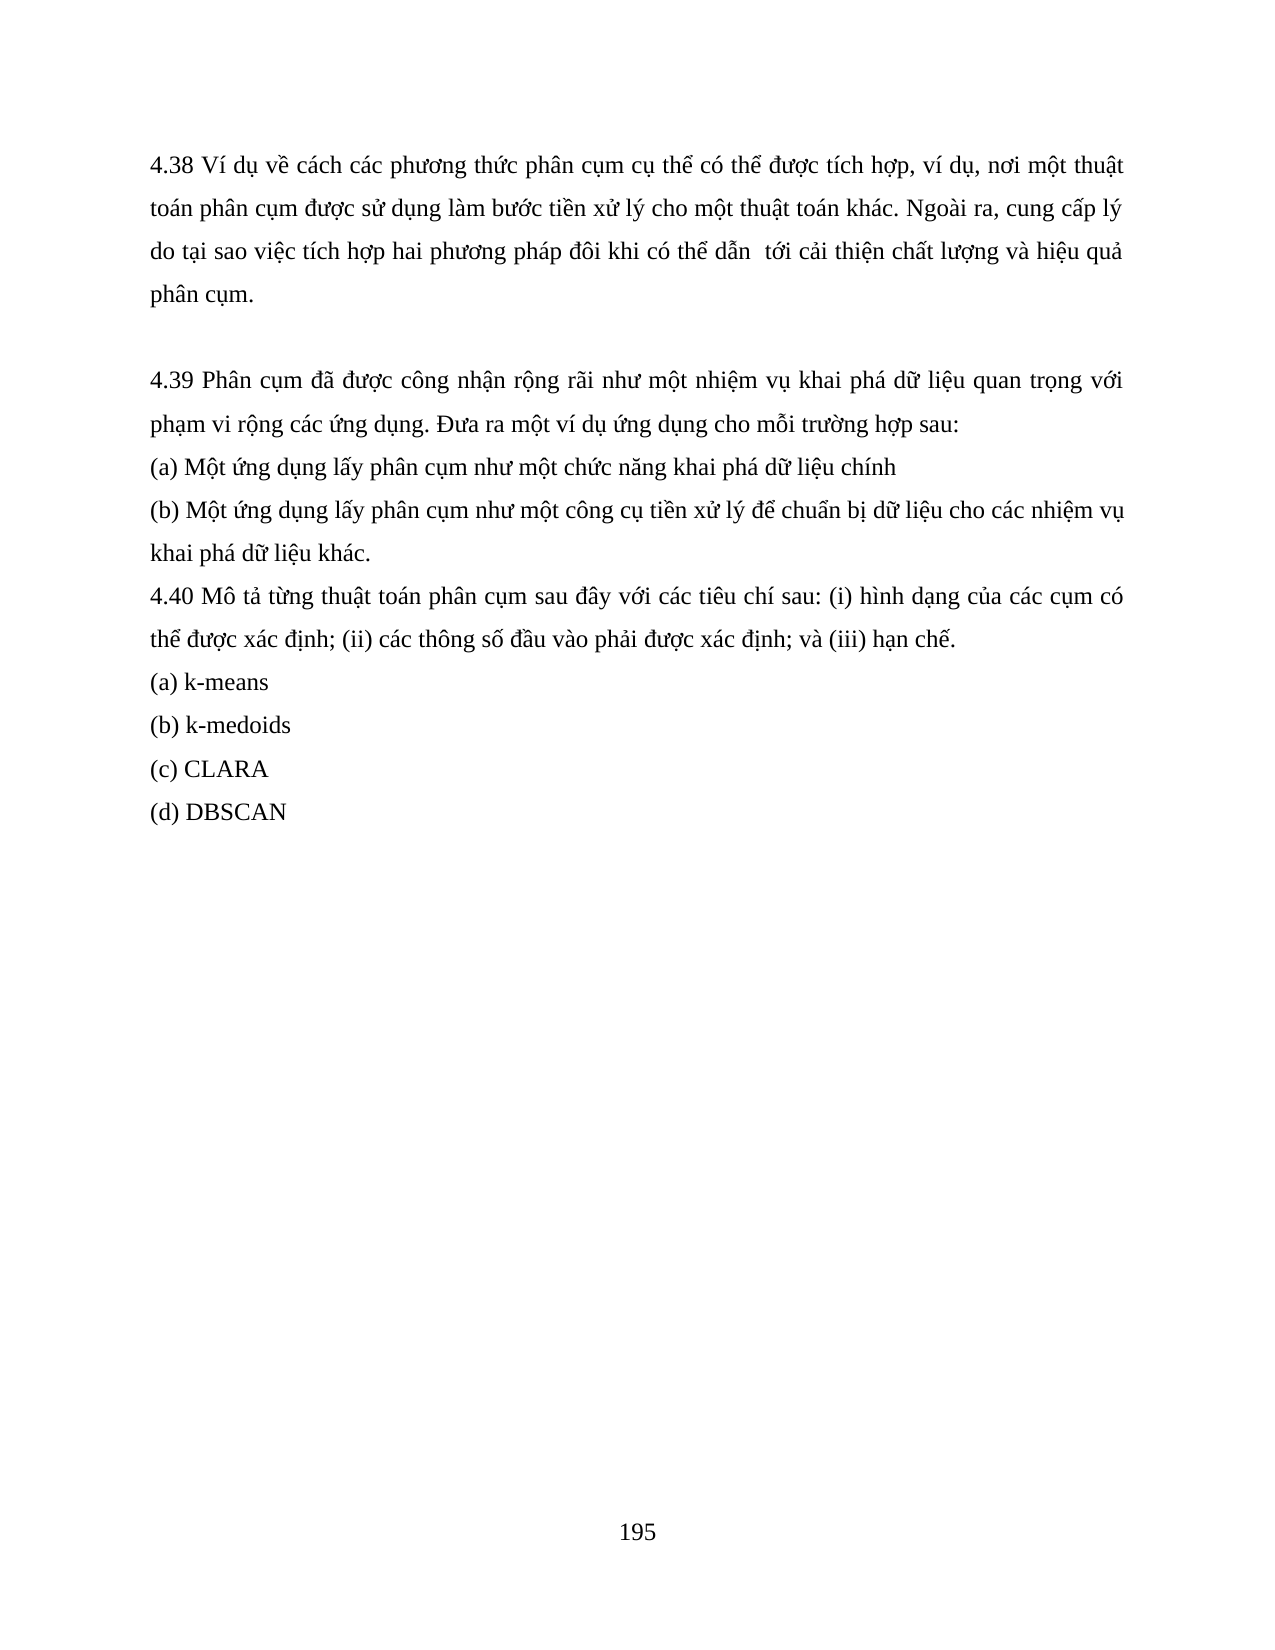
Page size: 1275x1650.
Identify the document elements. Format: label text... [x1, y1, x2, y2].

text 4.39 Phân cụm đã được công nhận rộng rãi như một nhiệm vụ khai phá dữ liệu quan trọng với phạm vi rộng các ứng dụng. Đưa ra một ví dụ ứng dụng cho mỗi trường hợp sau: [150, 366, 1125, 437]
text (a) Một ứng dụng lấy phân cụm như một chức năng khai phá dữ liệu chính [150, 452, 1125, 481]
text (d) DBSCAN [150, 797, 1125, 826]
text 4.38 Ví dụ về cách các phương thức phân cụm cụ thể có thể được tích hợp, ví dụ, nơi một thuật toán phân cụm được sử dụng làm bước tiền xử lý cho một thuật toán khác. Ngoài ra, cung cấp lý do tại sao việc tích hợp hai phương pháp đôi khi có thể dẫn tới cải thiện chất lượng và hiệu quả phân cụm. [150, 150, 1125, 308]
text 4.40 Mô tả từng thuật toán phân cụm sau đây với các tiêu chí sau: (i) hình dạng của các cụm có thể được xác định; (ii) các thông số đầu vào phải được xác định; và (iii) hạn chế. [150, 581, 1125, 653]
text (b) k-medoids [150, 711, 1125, 739]
text (c) CLARA [150, 754, 1125, 782]
text (b) Một ứng dụng lấy phân cụm như một công cụ tiền xử lý để chuẩn bị dữ liệu cho các nhiệm vụ khai phá dữ liệu khác. [150, 495, 1125, 567]
text (a) k-means [150, 667, 1125, 696]
